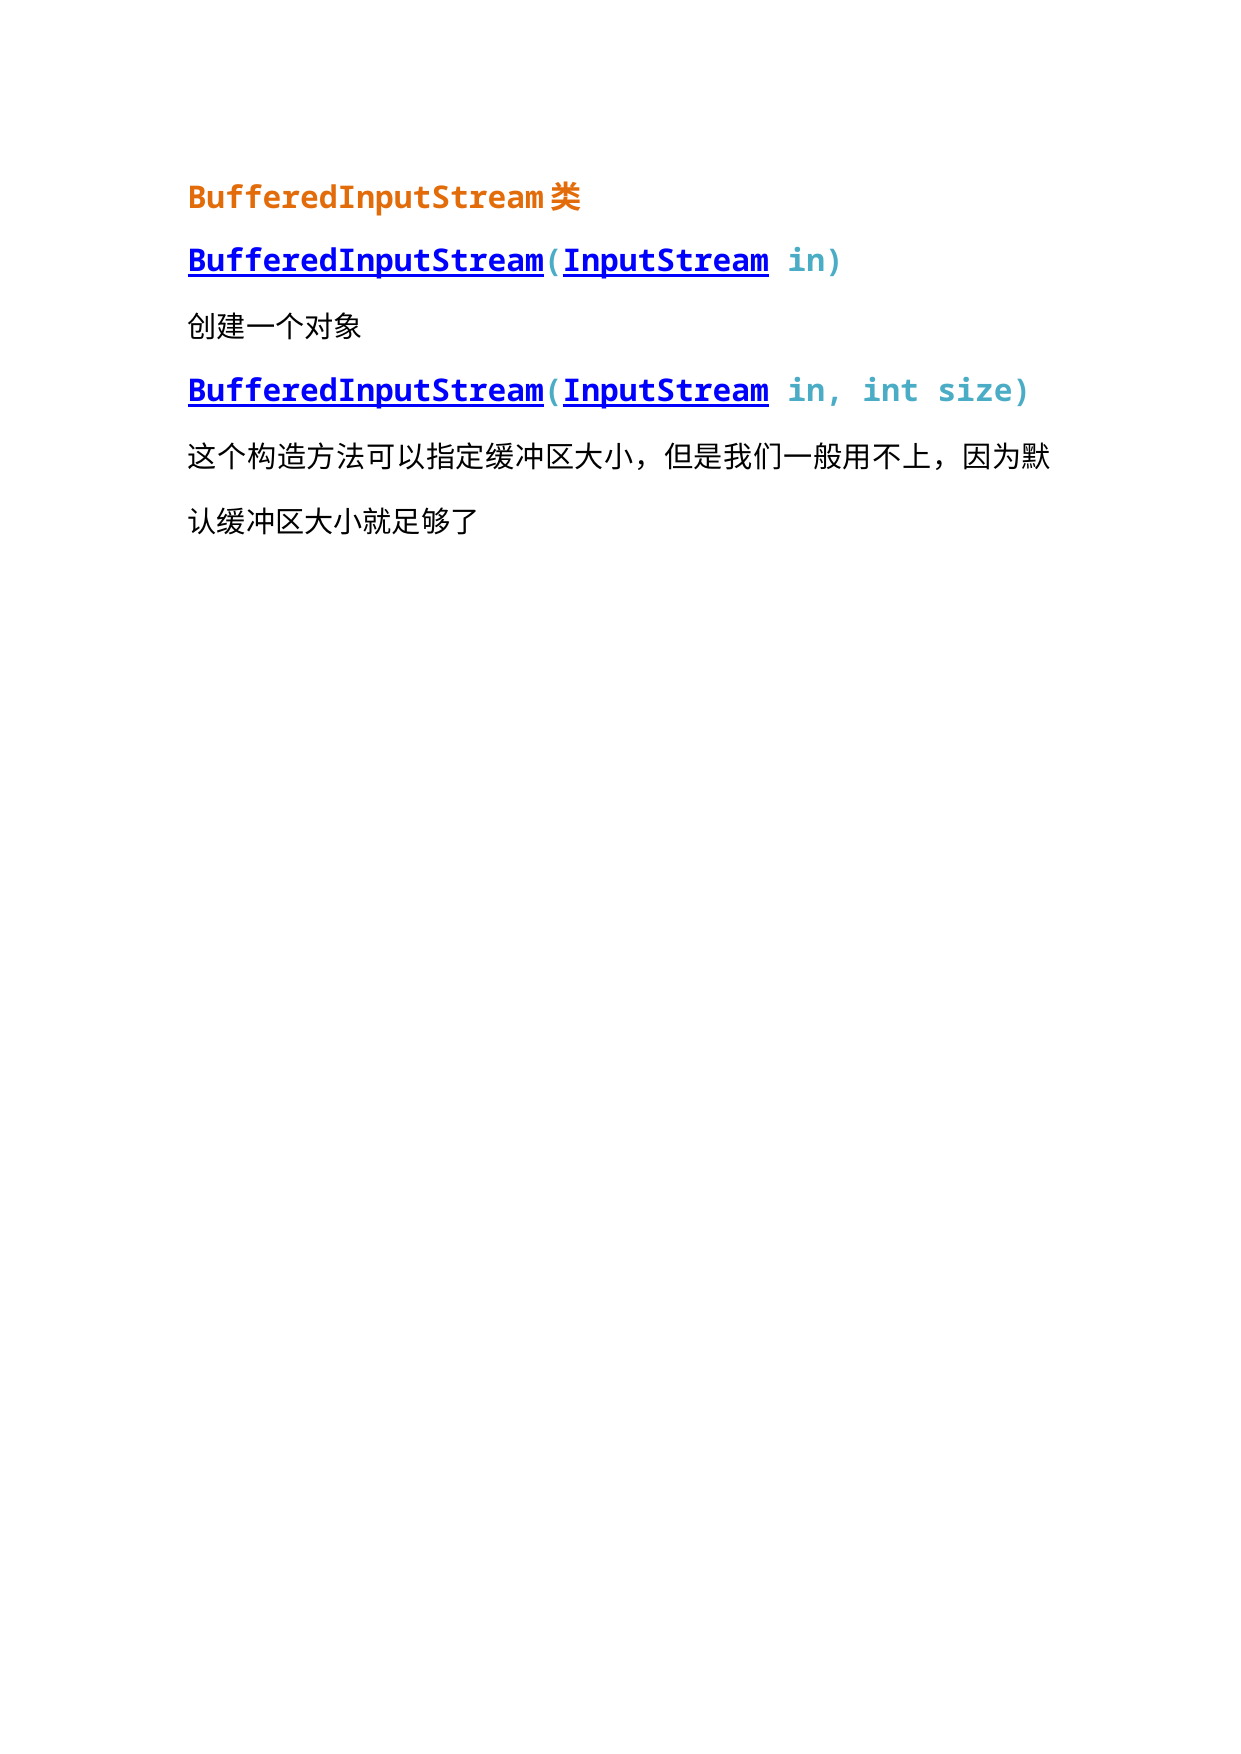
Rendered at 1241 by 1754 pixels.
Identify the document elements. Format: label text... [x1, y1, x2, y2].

text BufferedInputStream​(InputStream in) [187, 227, 1053, 292]
text 这个构造方法可以指定缓冲区大小，但是我们一般用不上，因为默认缓冲区大小就足够了 [187, 422, 1053, 552]
text 创建一个对象 [187, 292, 1053, 357]
text BufferedInputStream类 [187, 162, 1053, 227]
text BufferedInputStream​(InputStream in, int size) [187, 357, 1053, 422]
